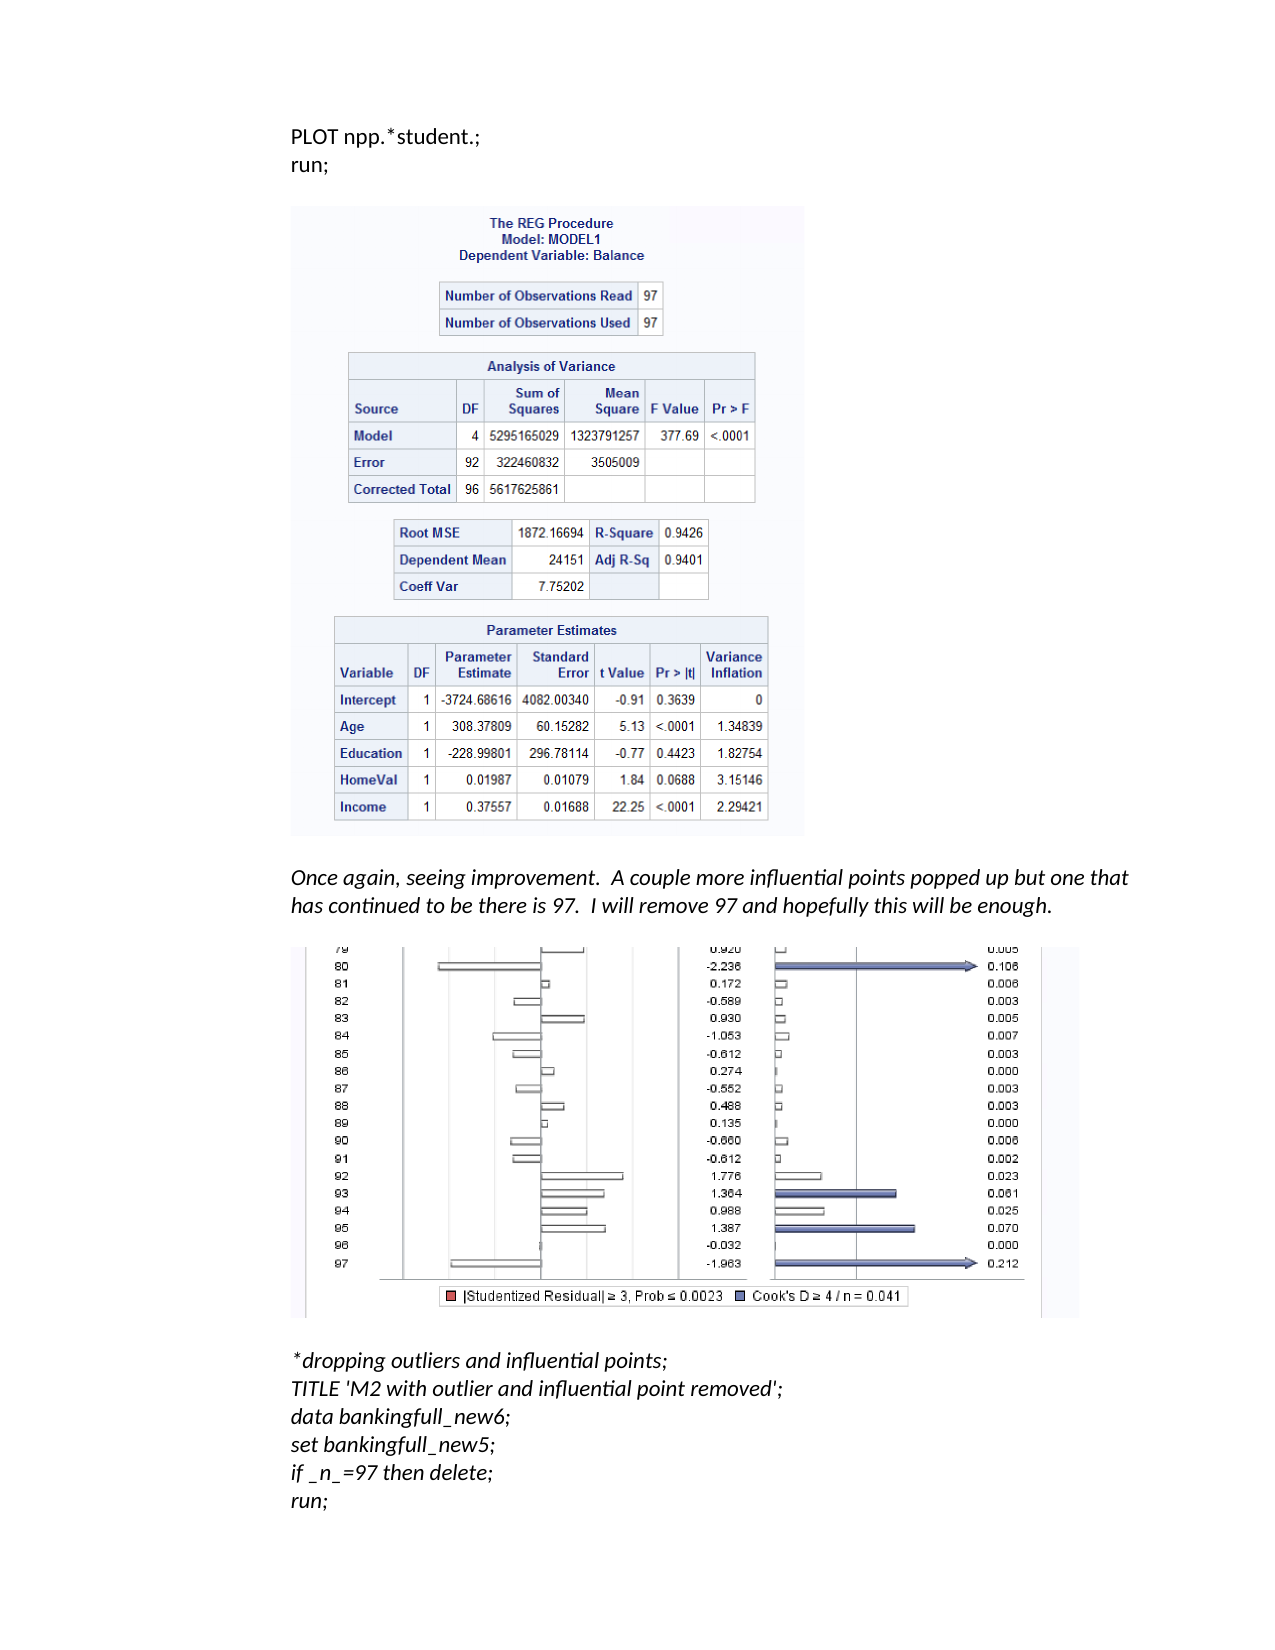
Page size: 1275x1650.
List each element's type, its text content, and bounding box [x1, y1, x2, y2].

list PLOT npp.*student.; [291, 122, 1144, 150]
picture [290, 947, 1080, 1318]
list run; [291, 1486, 1144, 1514]
list if _n_=97 then delete; [291, 1458, 1144, 1486]
list data bankingfull_new6; [291, 1402, 1144, 1430]
list run; [291, 150, 1144, 178]
picture [290, 206, 805, 836]
list Once again, seeing improvement. A couple more influential points popped up but one that has continued to be there is 97. I will remove 97 and hopefully this will be enough. [291, 863, 1144, 919]
list TITLE 'M2 with outlier and influential point removed'; [291, 1374, 1144, 1402]
list set bankingfull_new5; [291, 1430, 1144, 1458]
list *dropping outliers and influential points; [291, 1346, 1144, 1374]
